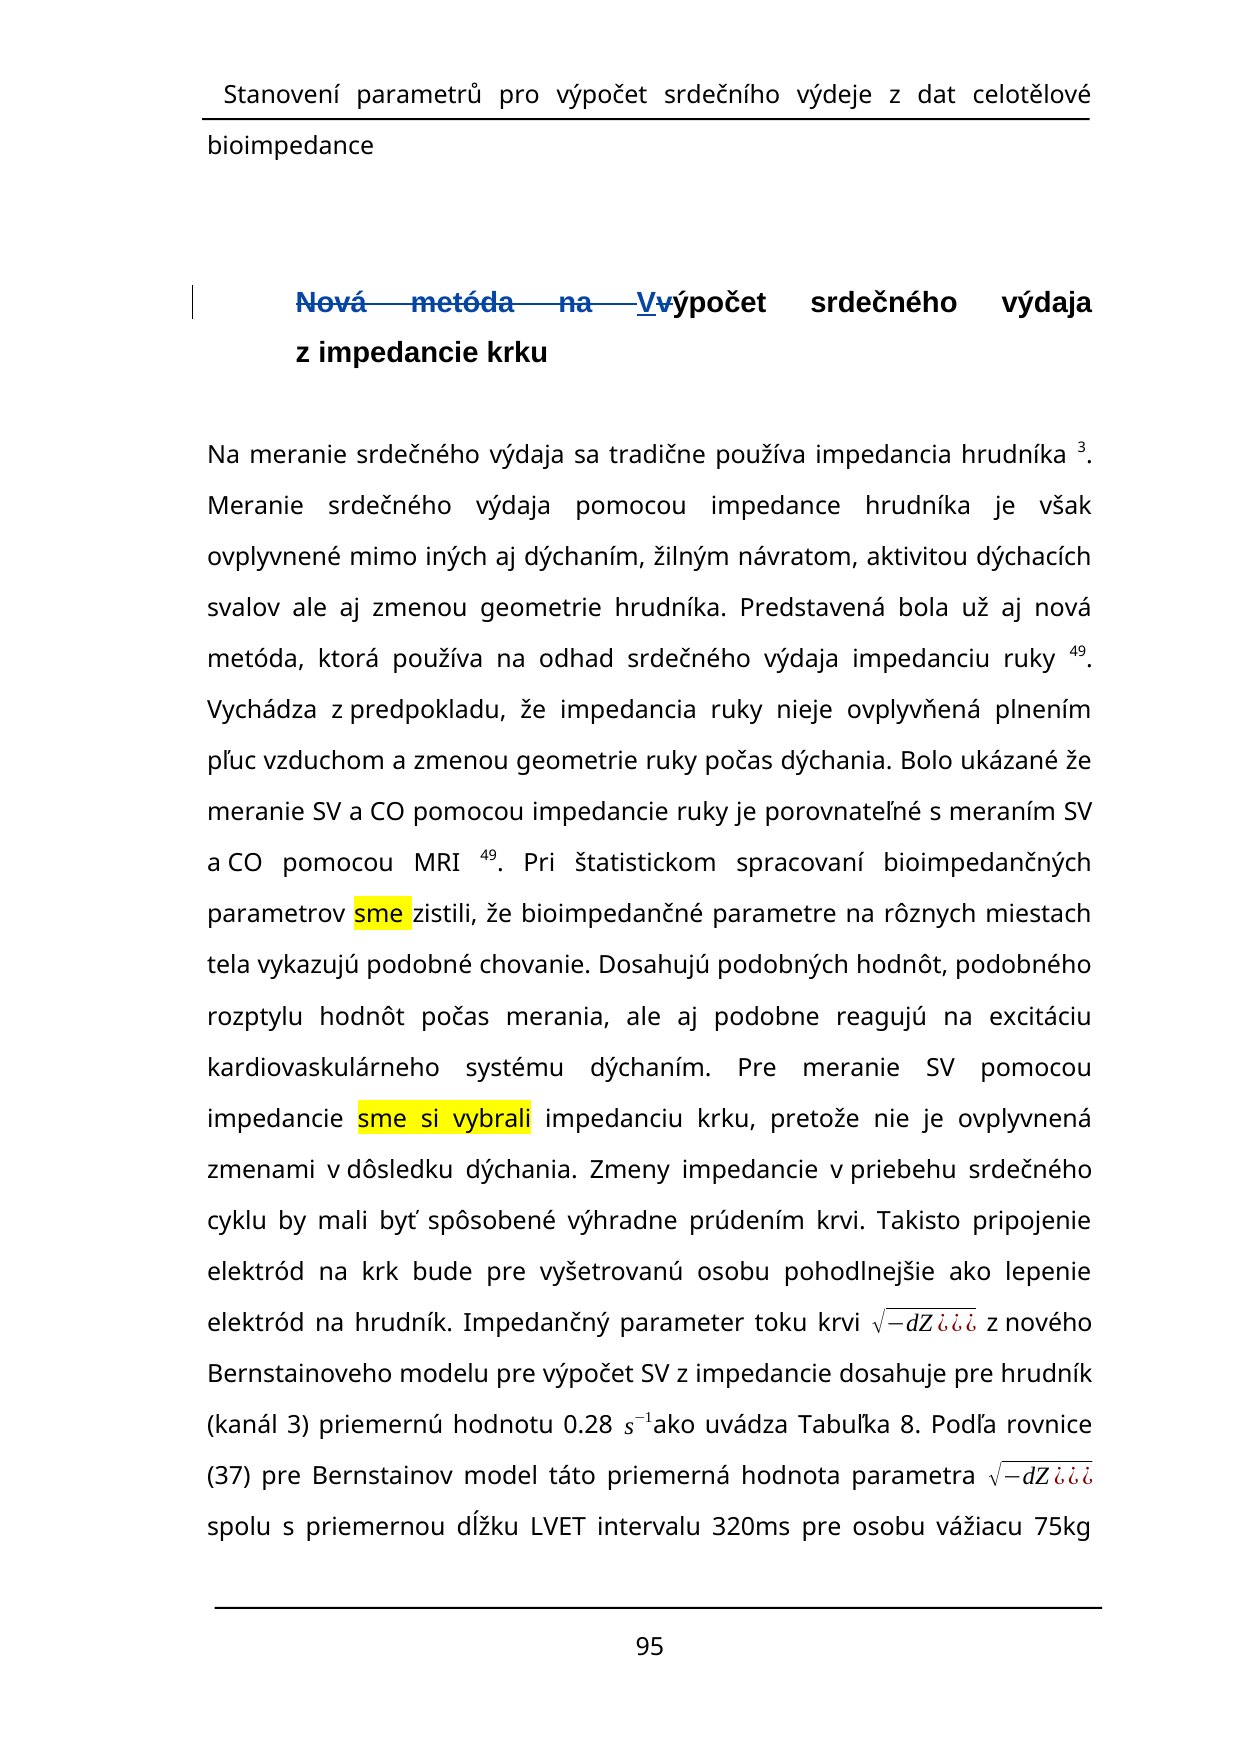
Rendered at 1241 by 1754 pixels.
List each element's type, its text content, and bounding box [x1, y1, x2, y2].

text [207, 437, 1092, 1543]
subtitle ýpočet srdečného výdaja z impedancie krku [295, 285, 1092, 369]
